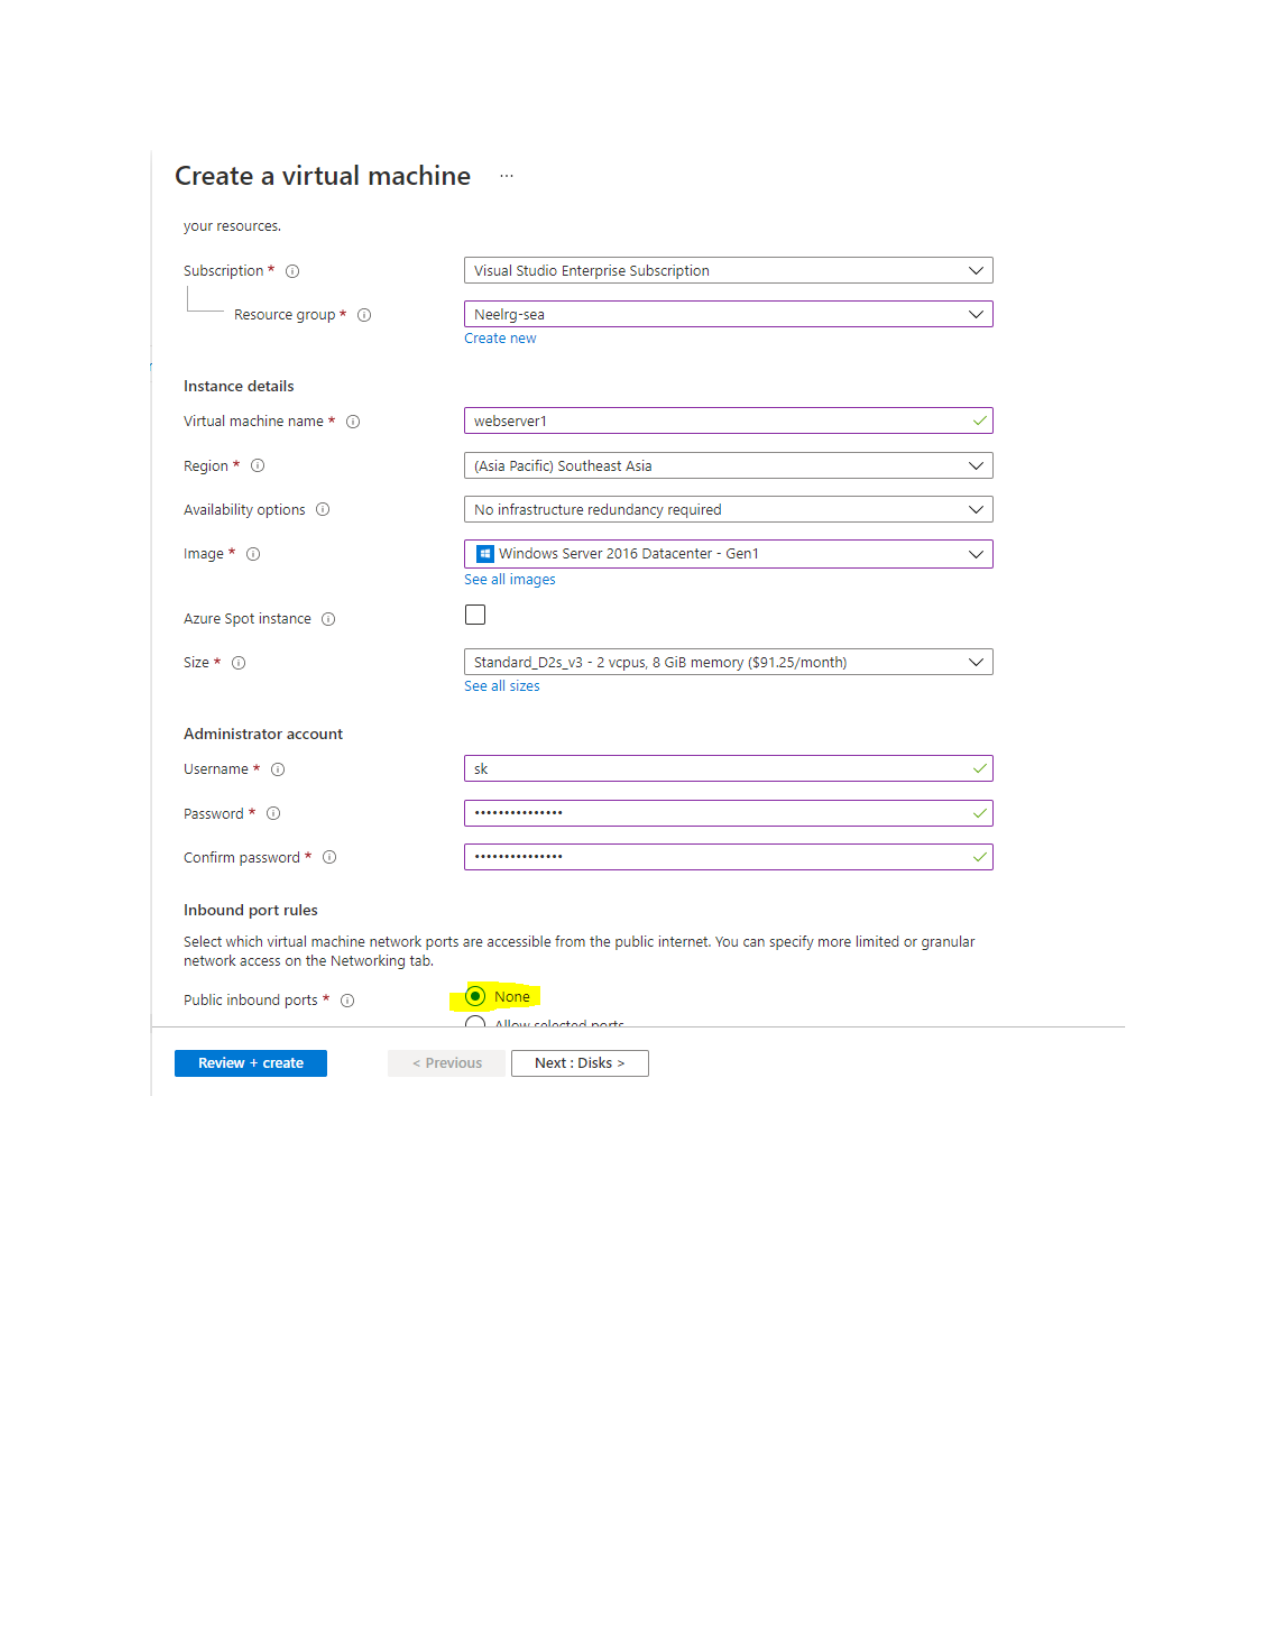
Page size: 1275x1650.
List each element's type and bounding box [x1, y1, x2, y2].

picture [150, 150, 1125, 1096]
